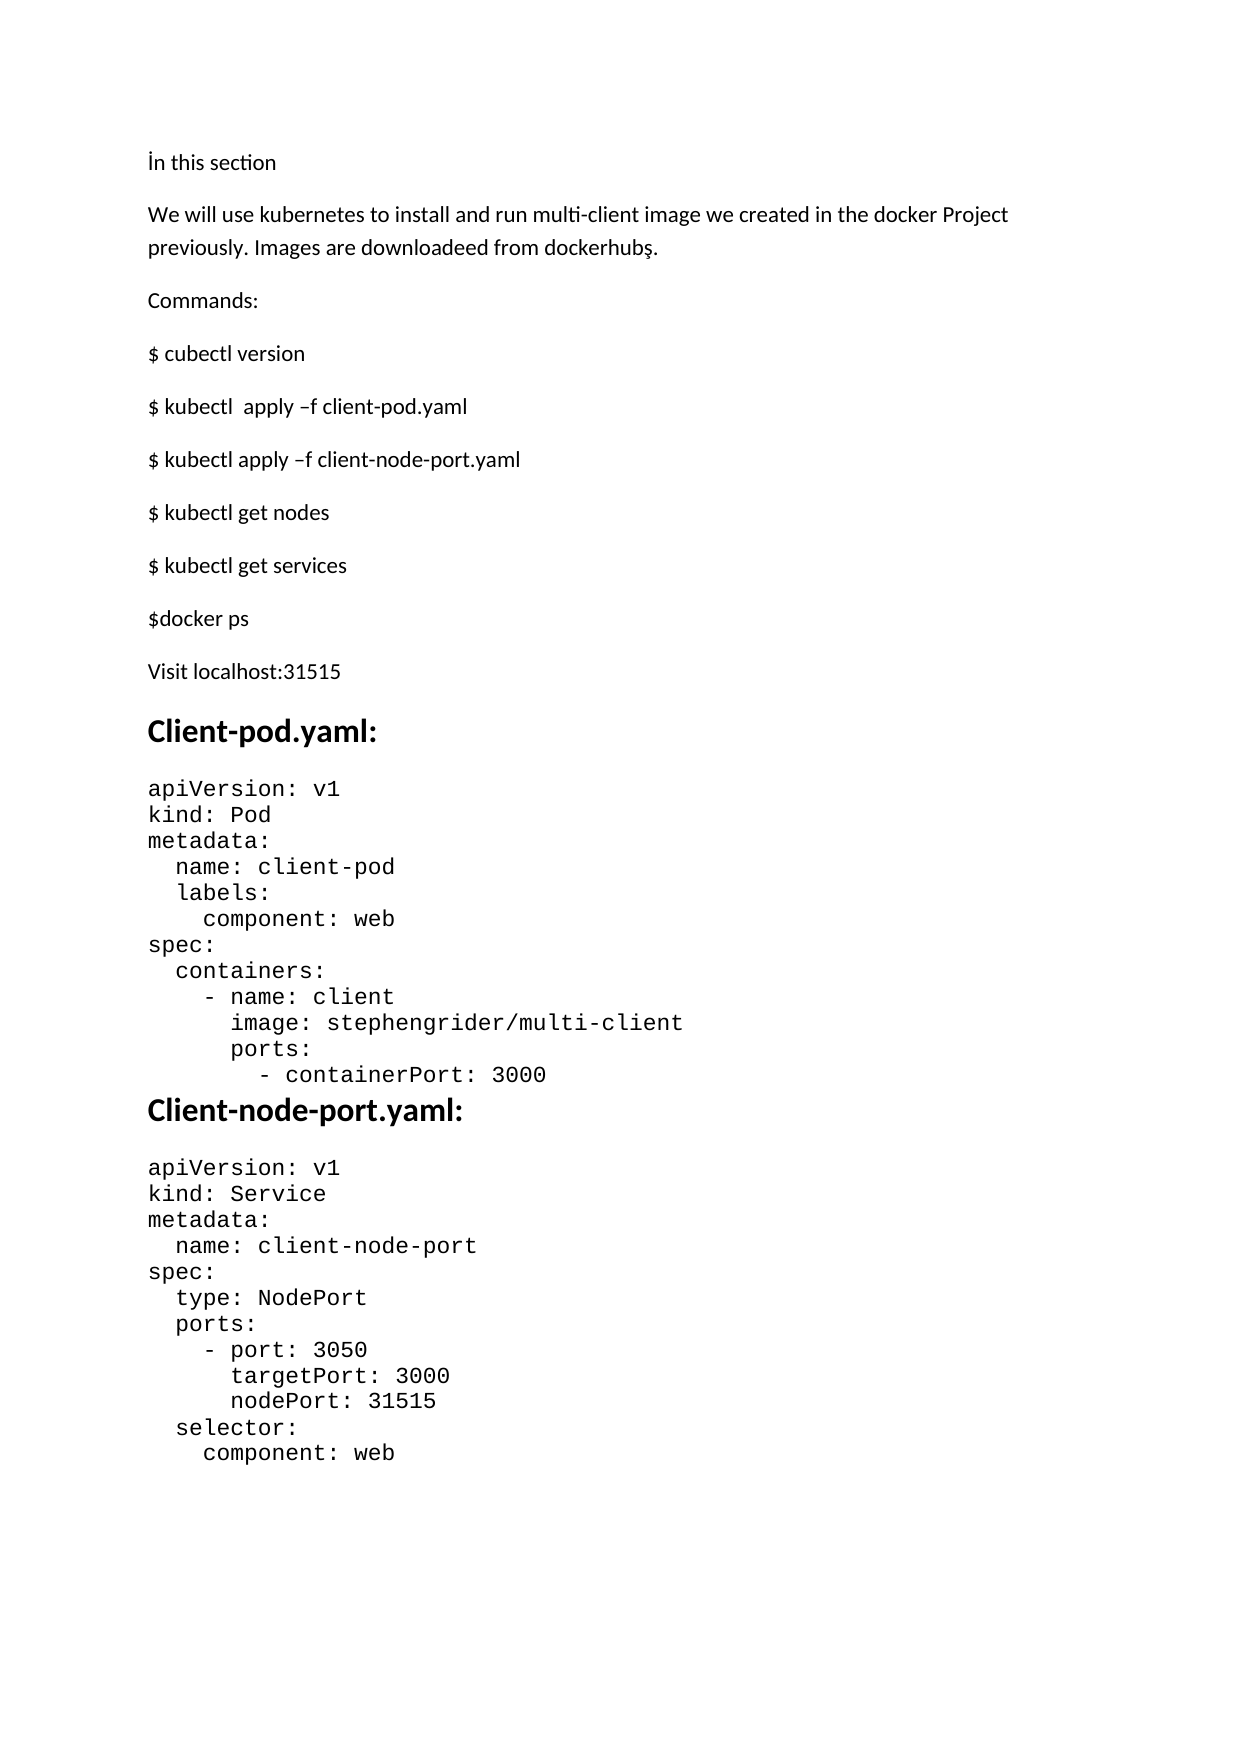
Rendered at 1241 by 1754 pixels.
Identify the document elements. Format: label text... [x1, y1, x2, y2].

text apiVersion: v1 [148, 1156, 1093, 1182]
text $ kubectl apply –f client-pod.yaml [148, 392, 1093, 420]
text We will use kubernetes to install and run multi-client image we created in the docker Project previously. Images are downloadeed from dockerhubş. [148, 201, 1093, 261]
text $ kubectl get services [148, 551, 1093, 579]
text ports: [148, 1037, 1093, 1063]
text type: NodePort [148, 1286, 1093, 1312]
text Client-pod.yaml: [148, 710, 1093, 751]
text $ kubectl apply –f client-node-port.yaml [148, 445, 1093, 473]
text $ kubectl get nodes [148, 498, 1093, 526]
text kind: Service [148, 1182, 1093, 1208]
text containers: [148, 959, 1093, 985]
text Client-node-port.yaml: [148, 1089, 1093, 1129]
text spec: [148, 1260, 1093, 1286]
text $docker ps [148, 604, 1093, 632]
text Commands: [148, 286, 1093, 314]
text - containerPort: 3000 [148, 1063, 1093, 1089]
text targetPort: 3000 [148, 1364, 1093, 1390]
text Visit localhost:31515 [148, 657, 1093, 685]
text component: web [148, 907, 1093, 933]
text spec: [148, 933, 1093, 959]
text $ cubectl version [148, 339, 1093, 367]
text metadata: [148, 1208, 1093, 1234]
text kind: Pod [148, 803, 1093, 829]
text image: stephengrider/multi-client [148, 1011, 1093, 1037]
text ports: [148, 1312, 1093, 1338]
text nodePort: 31515 [148, 1390, 1093, 1416]
text - port: 3050 [148, 1338, 1093, 1364]
text name: client-node-port [148, 1234, 1093, 1260]
text name: client-pod [148, 855, 1093, 881]
text apiVersion: v1 [148, 778, 1093, 803]
text selector: [148, 1416, 1093, 1442]
text İn this section [148, 148, 1093, 176]
text metadata: [148, 829, 1093, 855]
text component: web [148, 1442, 1093, 1468]
text labels: [148, 881, 1093, 907]
text - name: client [148, 985, 1093, 1011]
